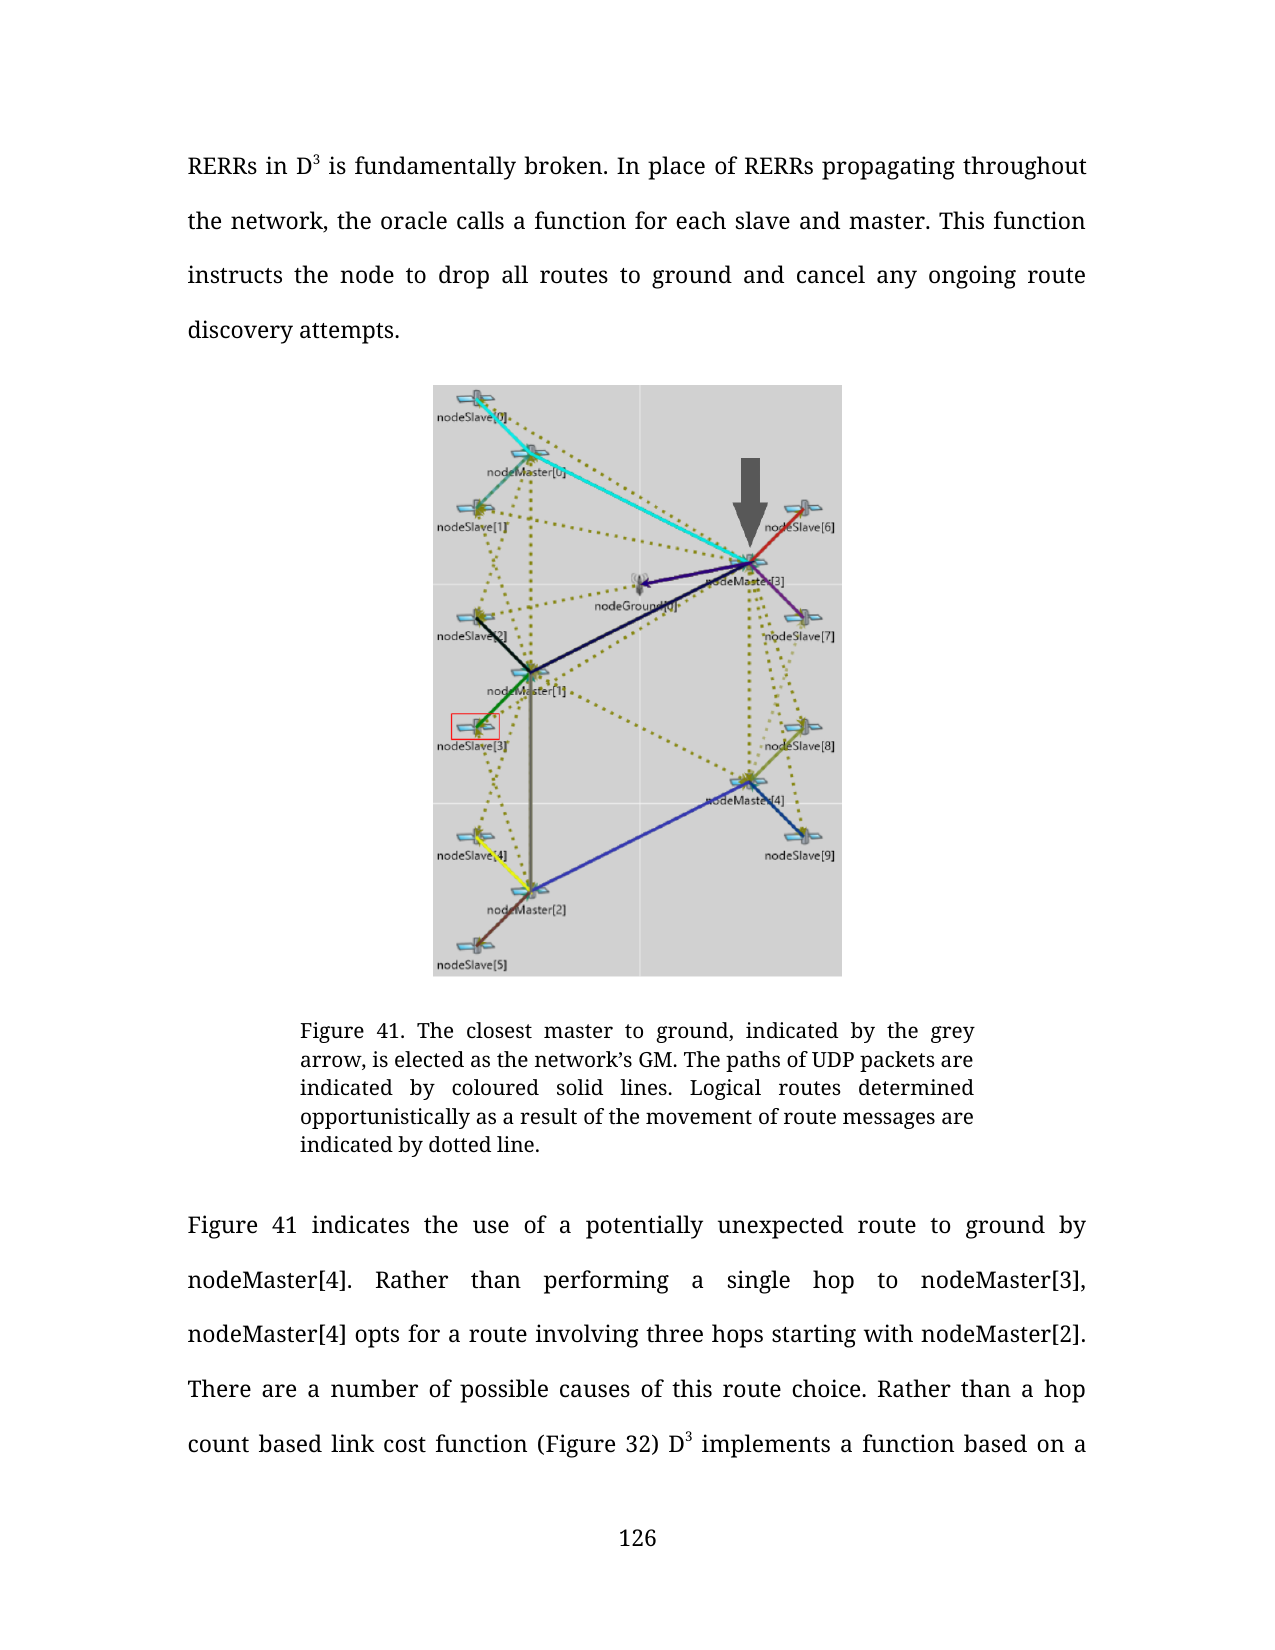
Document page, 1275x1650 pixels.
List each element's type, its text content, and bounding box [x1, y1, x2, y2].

text Figure 41. The closest master to ground, indicated by the grey arrow, is elected as the network’s GM. The paths of UDP packets are indicated by coloured solid lines. Logical routes determined opportunistically as a result of the movement of route messages are indicated by dotted line. [300, 1017, 975, 1159]
picture [433, 385, 842, 977]
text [187, 150, 1087, 345]
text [187, 1209, 1087, 1459]
